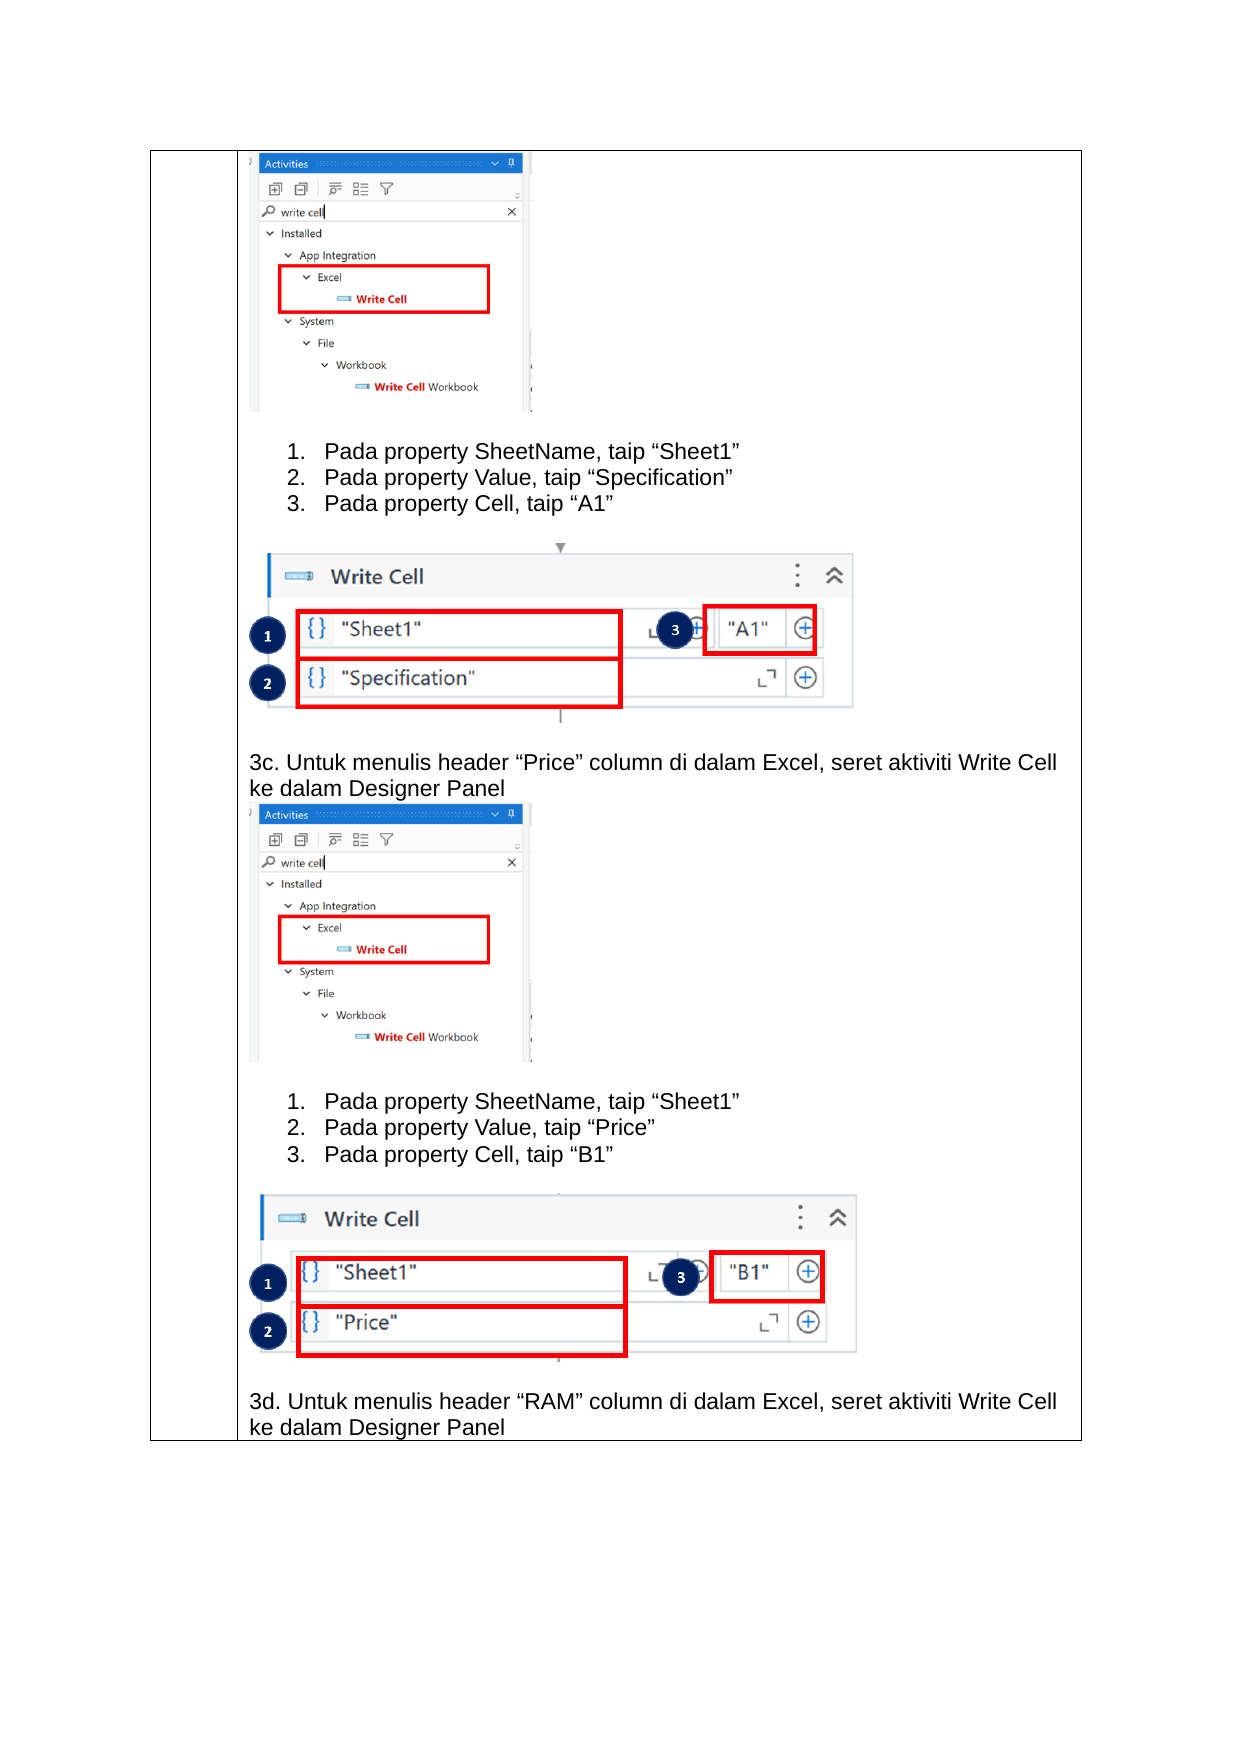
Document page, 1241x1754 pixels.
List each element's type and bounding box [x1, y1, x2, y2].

picture [249, 151, 533, 412]
picture [249, 543, 877, 723]
table_cell [151, 151, 237, 1440]
picture [249, 801, 533, 1062]
picture [249, 1193, 857, 1362]
table_cell [238, 151, 1081, 1440]
